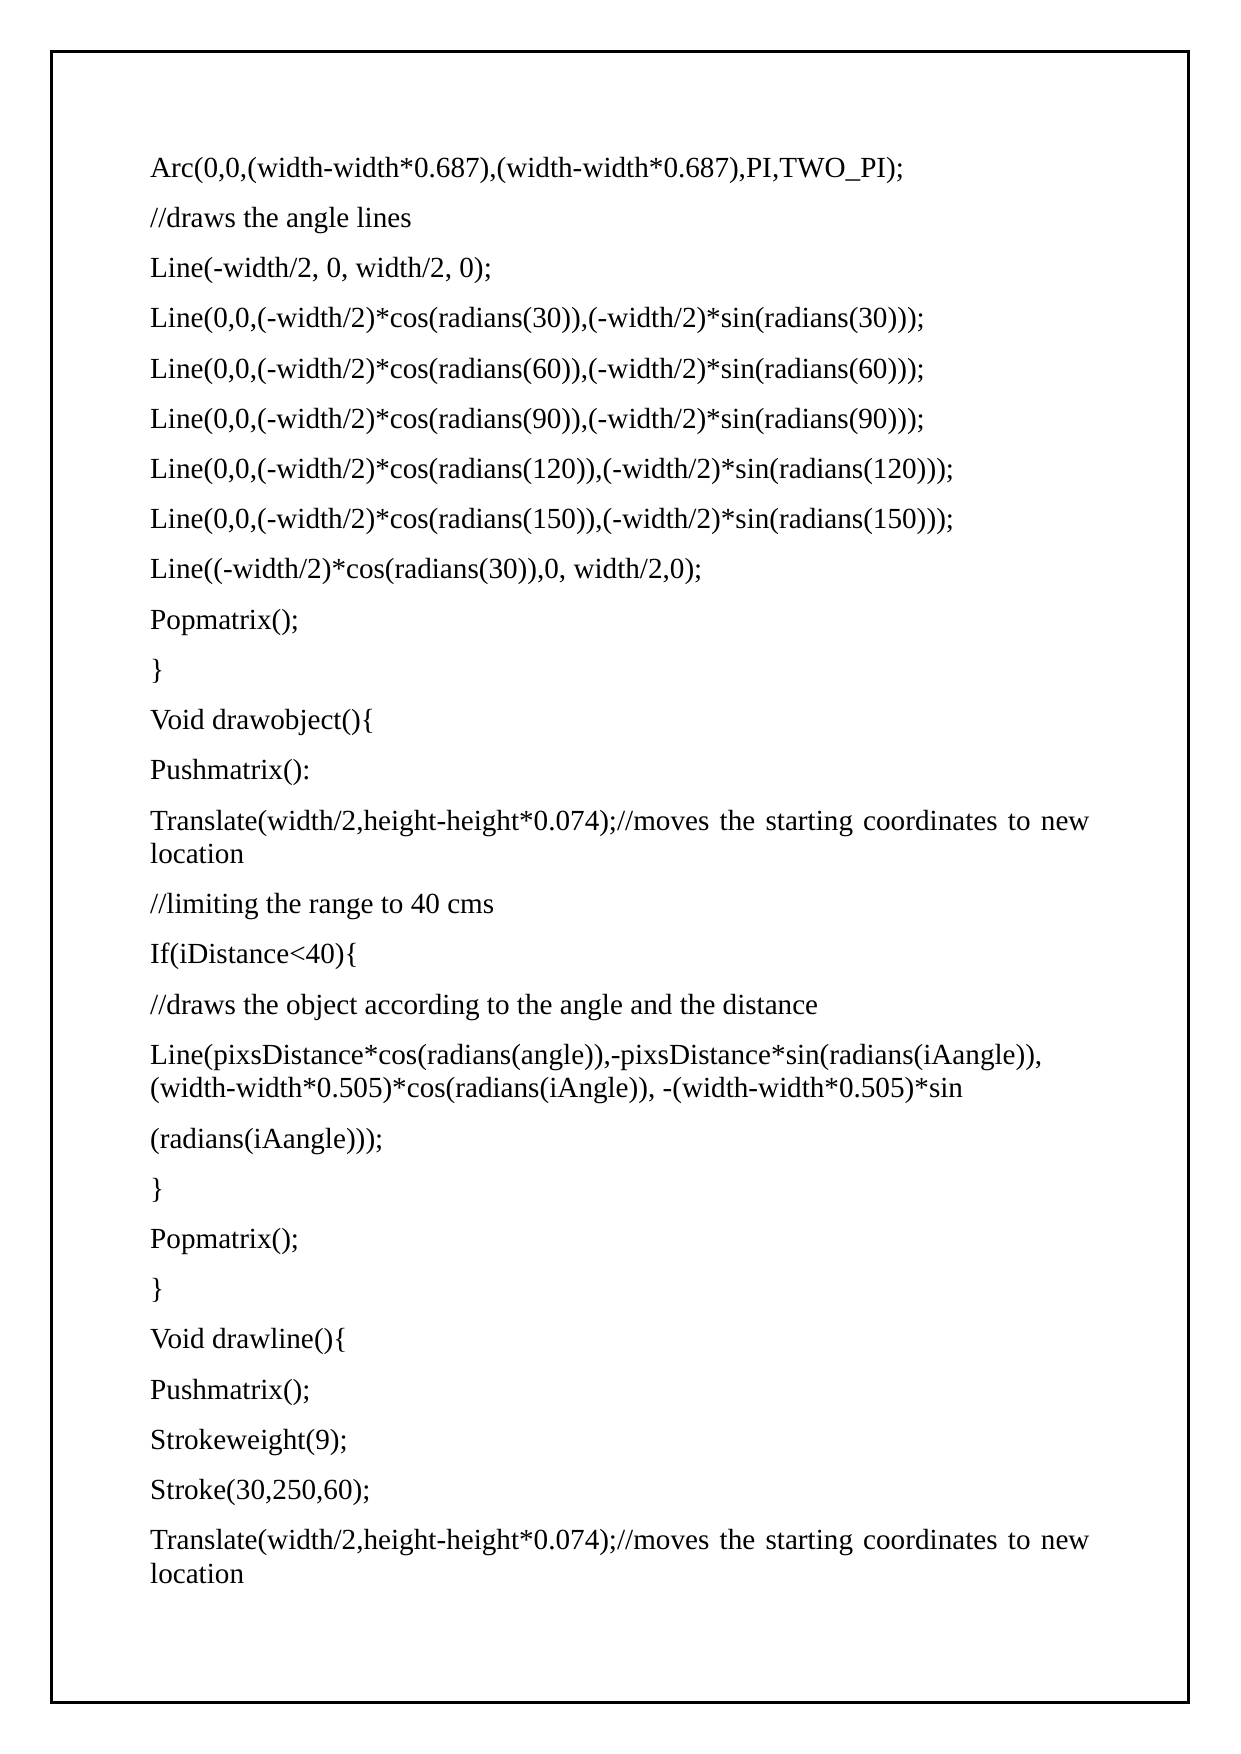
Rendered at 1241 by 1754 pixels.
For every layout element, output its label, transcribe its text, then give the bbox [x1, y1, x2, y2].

text Line(0,0,(-width/2)*cos(radians(30)),(-width/2)*sin(radians(30))); [150, 301, 1090, 334]
text Line(-width/2, 0, width/2, 0); [150, 250, 1090, 284]
text Stroke(30,250,60); [150, 1472, 1090, 1506]
text } [150, 1271, 1090, 1305]
text } [150, 652, 1090, 686]
text //draws the angle lines [150, 200, 1090, 234]
text Strokeweight(9); [150, 1422, 1090, 1456]
text Pushmatrix(): [150, 752, 1090, 786]
text Popmatrix(); [150, 1221, 1090, 1255]
text Line((-width/2)*cos(radians(30)),0, width/2,0); [150, 552, 1090, 585]
text Void drawline(){ [150, 1322, 1090, 1355]
text //draws the object according to the angle and the distance [150, 987, 1090, 1020]
text If(iDistance<40){ [150, 937, 1090, 970]
text } [150, 1171, 1090, 1204]
text Line(pixsDistance*cos(radians(angle)),-pixsDistance*sin(radians(iAangle)), (width-width*0.505)*cos(radians(iAngle)), -(width-width*0.505)*sin [150, 1037, 1090, 1104]
text //limiting the range to 40 cms [150, 886, 1090, 920]
text Line(0,0,(-width/2)*cos(radians(120)),(-width/2)*sin(radians(120))); [150, 451, 1090, 485]
text Translate(width/2,height-height*0.074);//moves the starting coordinates to new location [150, 803, 1090, 870]
text Translate(width/2,height-height*0.074);//moves the starting coordinates to new location [150, 1522, 1090, 1589]
text Pushmatrix(); [150, 1372, 1090, 1405]
text Void drawobject(){ [150, 702, 1090, 736]
text Popmatrix(); [150, 602, 1090, 635]
text Line(0,0,(-width/2)*cos(radians(60)),(-width/2)*sin(radians(60))); [150, 351, 1090, 384]
text (radians(iAangle))); [150, 1121, 1090, 1154]
text Arc(0,0,(width-width*0.687),(width-width*0.687),PI,TWO_PI); [150, 150, 1090, 183]
text Line(0,0,(-width/2)*cos(radians(90)),(-width/2)*sin(radians(90))); [150, 401, 1090, 434]
text Line(0,0,(-width/2)*cos(radians(150)),(-width/2)*sin(radians(150))); [150, 501, 1090, 535]
